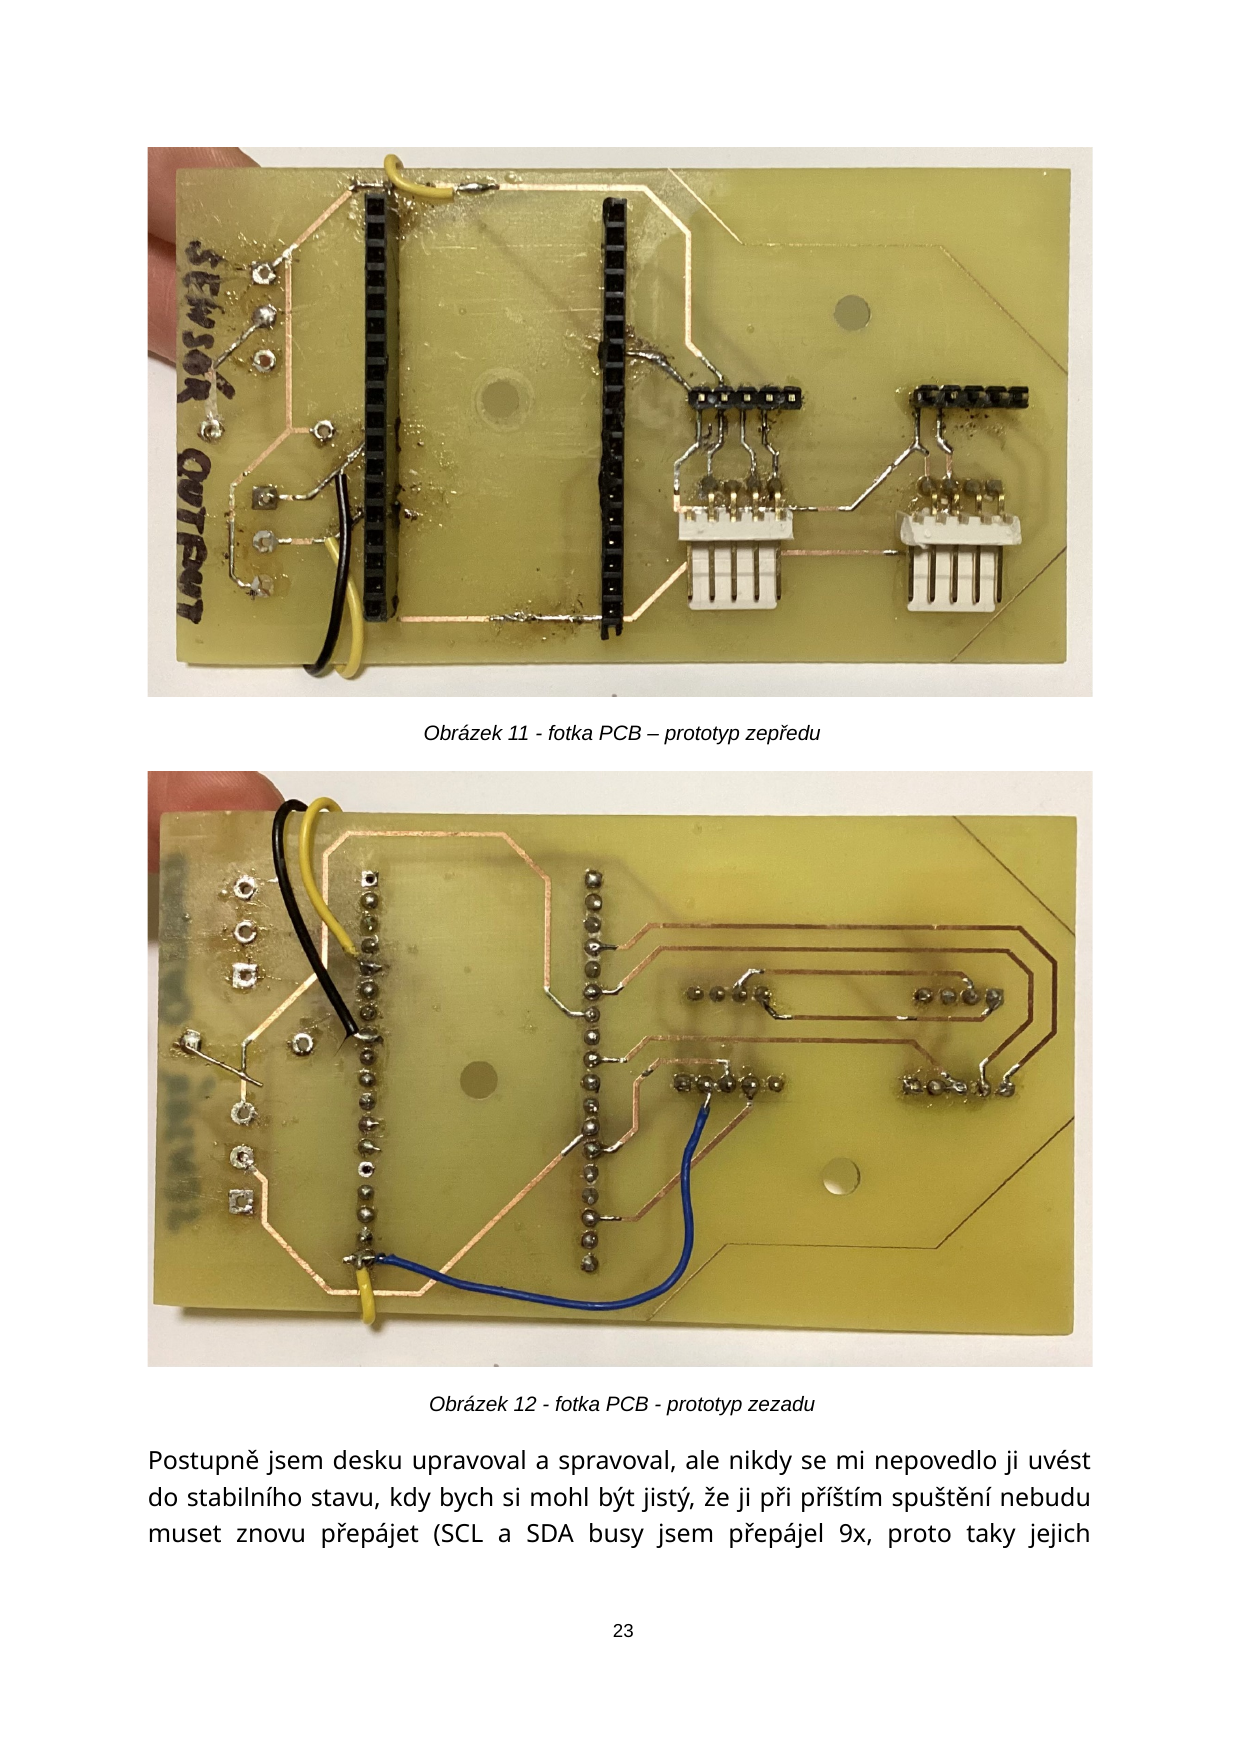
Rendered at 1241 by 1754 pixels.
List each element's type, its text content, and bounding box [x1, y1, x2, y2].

picture [147, 771, 1093, 1367]
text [148, 1442, 1093, 1550]
picture [147, 147, 1093, 697]
